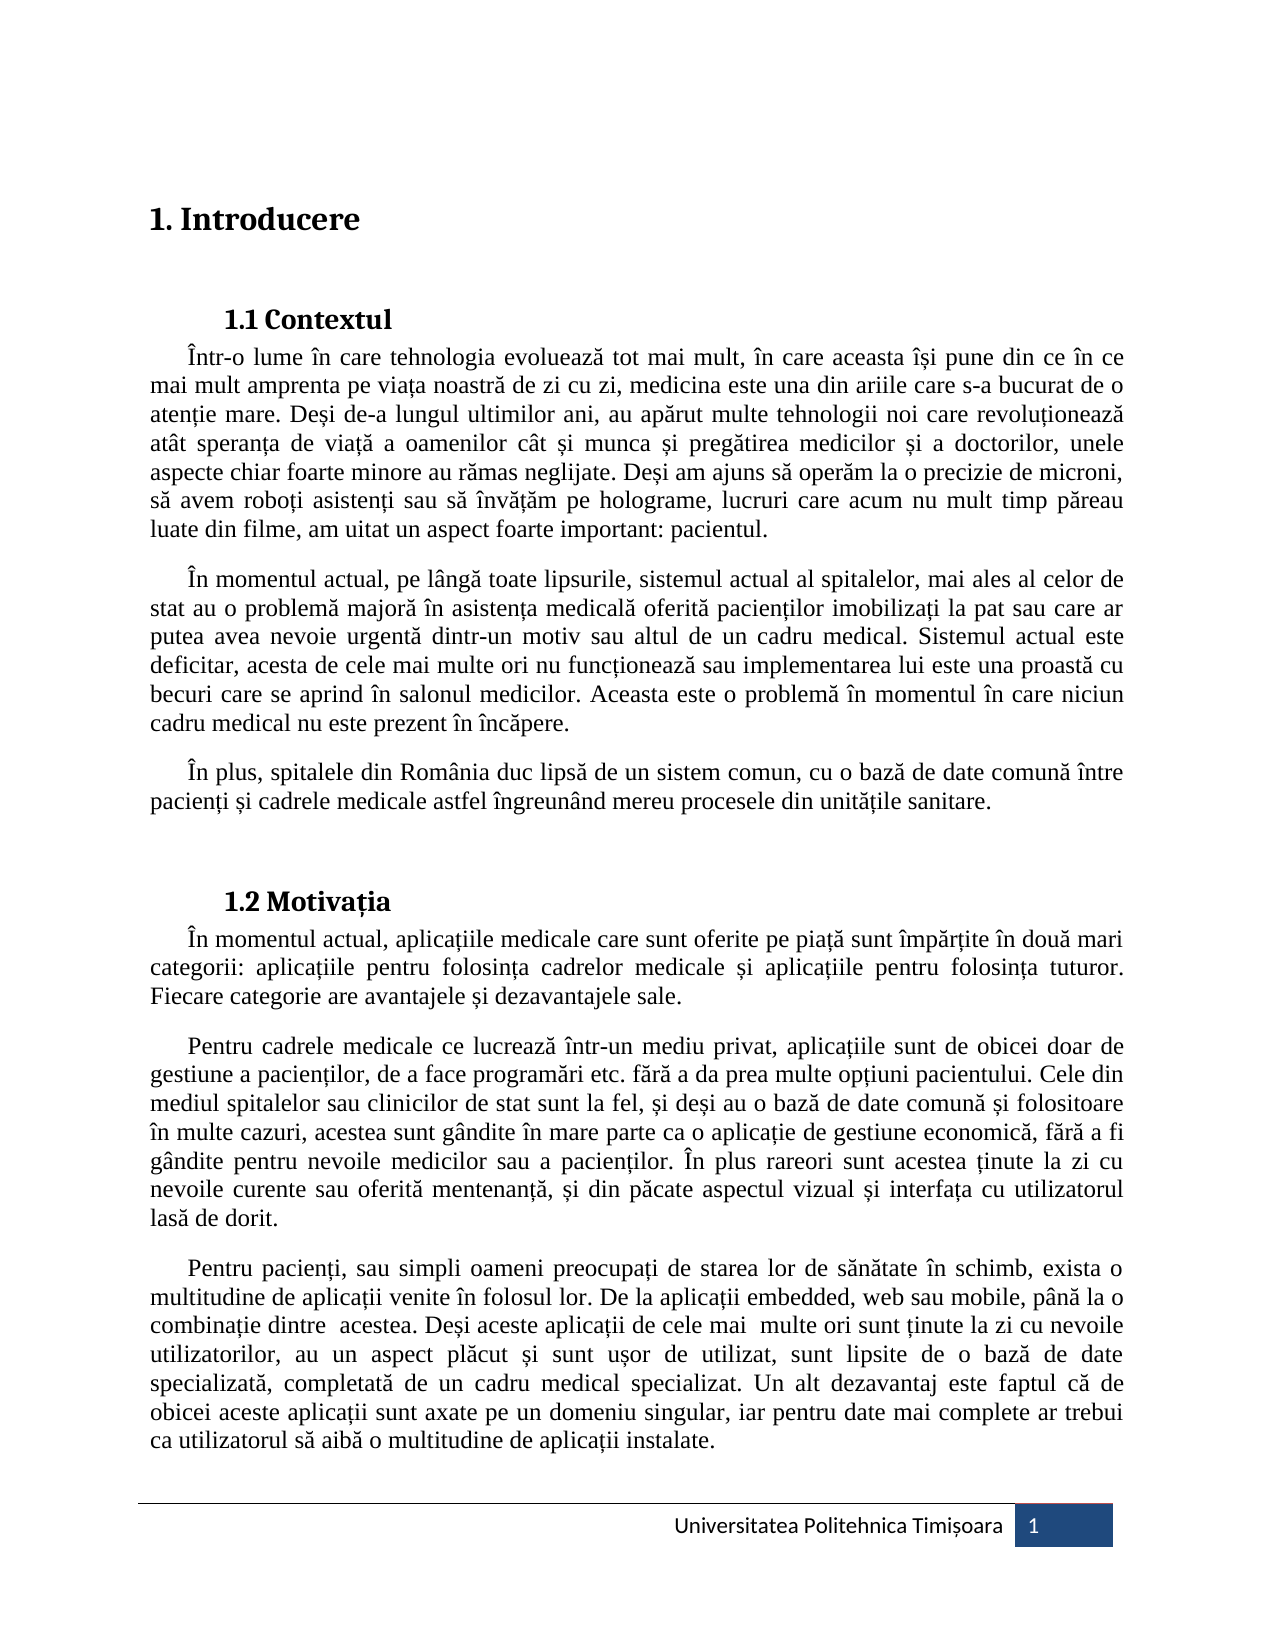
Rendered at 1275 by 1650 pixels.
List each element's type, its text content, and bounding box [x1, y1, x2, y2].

subtitle 1. Introducere [150, 200, 1125, 238]
subtitle 1.1 Contextul [150, 303, 1125, 337]
text În momentul actual, aplicațiile medicale care sunt oferite pe piață sunt împărțite în două mari categorii: aplicațiile pentru folosința cadrelor medicale și aplicațiile pentru folosința tuturor. Fiecare categorie are avantajele și dezavantajele sale. [150, 924, 1125, 1010]
text Într-o lume în care tehnologia evoluează tot mai mult, în care aceasta își pune din ce în ce mai mult amprenta pe viața noastră de zi cu zi, medicina este una din ariile care s-a bucurat de o atenție mare. Deși de-a lungul ultimilor ani, au apărut multe tehnologii noi care revoluționează atât speranța de viață a oamenilor cât și munca și pregătirea medicilor și a doctorilor, unele aspecte chiar foarte minore au rămas neglijate. Deși am ajuns să operăm la o precizie de microni, să avem roboți asistenți sau să învățăm pe holograme, lucruri care acum nu mult timp păreau luate din filme, am uitat un aspect foarte important: pacientul. [150, 342, 1125, 543]
text Pentru cadrele medicale ce lucrează într-un mediu privat, aplicațiile sunt de obicei doar de gestiune a pacienților, de a face programări etc. fără a da prea multe opțiuni pacientului. Cele din mediul spitalelor sau clinicilor de stat sunt la fel, și deși au o bază de date comună și folositoare în multe cazuri, acestea sunt gândite în mare parte ca o aplicație de gestiune economică, fără a fi gândite pentru nevoile medicilor sau a pacienților. În plus rareori sunt acestea ținute la zi cu nevoile curente sau oferită mentenanță, și din păcate aspectul vizual și interfața cu utilizatorul lasă de dorit. [150, 1031, 1125, 1232]
text În plus, spitalele din România duc lipsă de un sistem comun, cu o bază de date comună între pacienți și cadrele medicale astfel îngreunând mereu procesele din unitățile sanitare. [150, 757, 1125, 815]
subtitle 1.2 Motivația [150, 885, 1125, 919]
text În momentul actual, pe lângă toate lipsurile, sistemul actual al spitalelor, mai ales al celor de stat au o problemă majoră în asistența medicală oferită pacienților imobilizați la pat sau care ar putea avea nevoie urgentă dintr-un motiv sau altul de un cadru medical. Sistemul actual este deficitar, acesta de cele mai multe ori nu funcționează sau implementarea lui este una proastă cu becuri care se aprind în salonul medicilor. Aceasta este o problemă în momentul în care niciun cadru medical nu este prezent în încăpere. [150, 564, 1125, 736]
text Pentru pacienți, sau simpli oameni preocupați de starea lor de sănătate în schimb, exista o multitudine de aplicații venite în folosul lor. De la aplicații embedded, web sau mobile, până la o combinație dintre acestea. Deși aceste aplicații de cele mai multe ori sunt ținute la zi cu nevoile utilizatorilor, au un aspect plăcut și sunt ușor de utilizat, sunt lipsite de o bază de date specializată, completată de un cadru medical specializat. Un alt dezavantaj este faptul că de obicei aceste aplicații sunt axate pe un domeniu singular, iar pentru date mai complete ar trebui ca utilizatorul să aibă o multitudine de aplicații instalate. [150, 1253, 1125, 1454]
